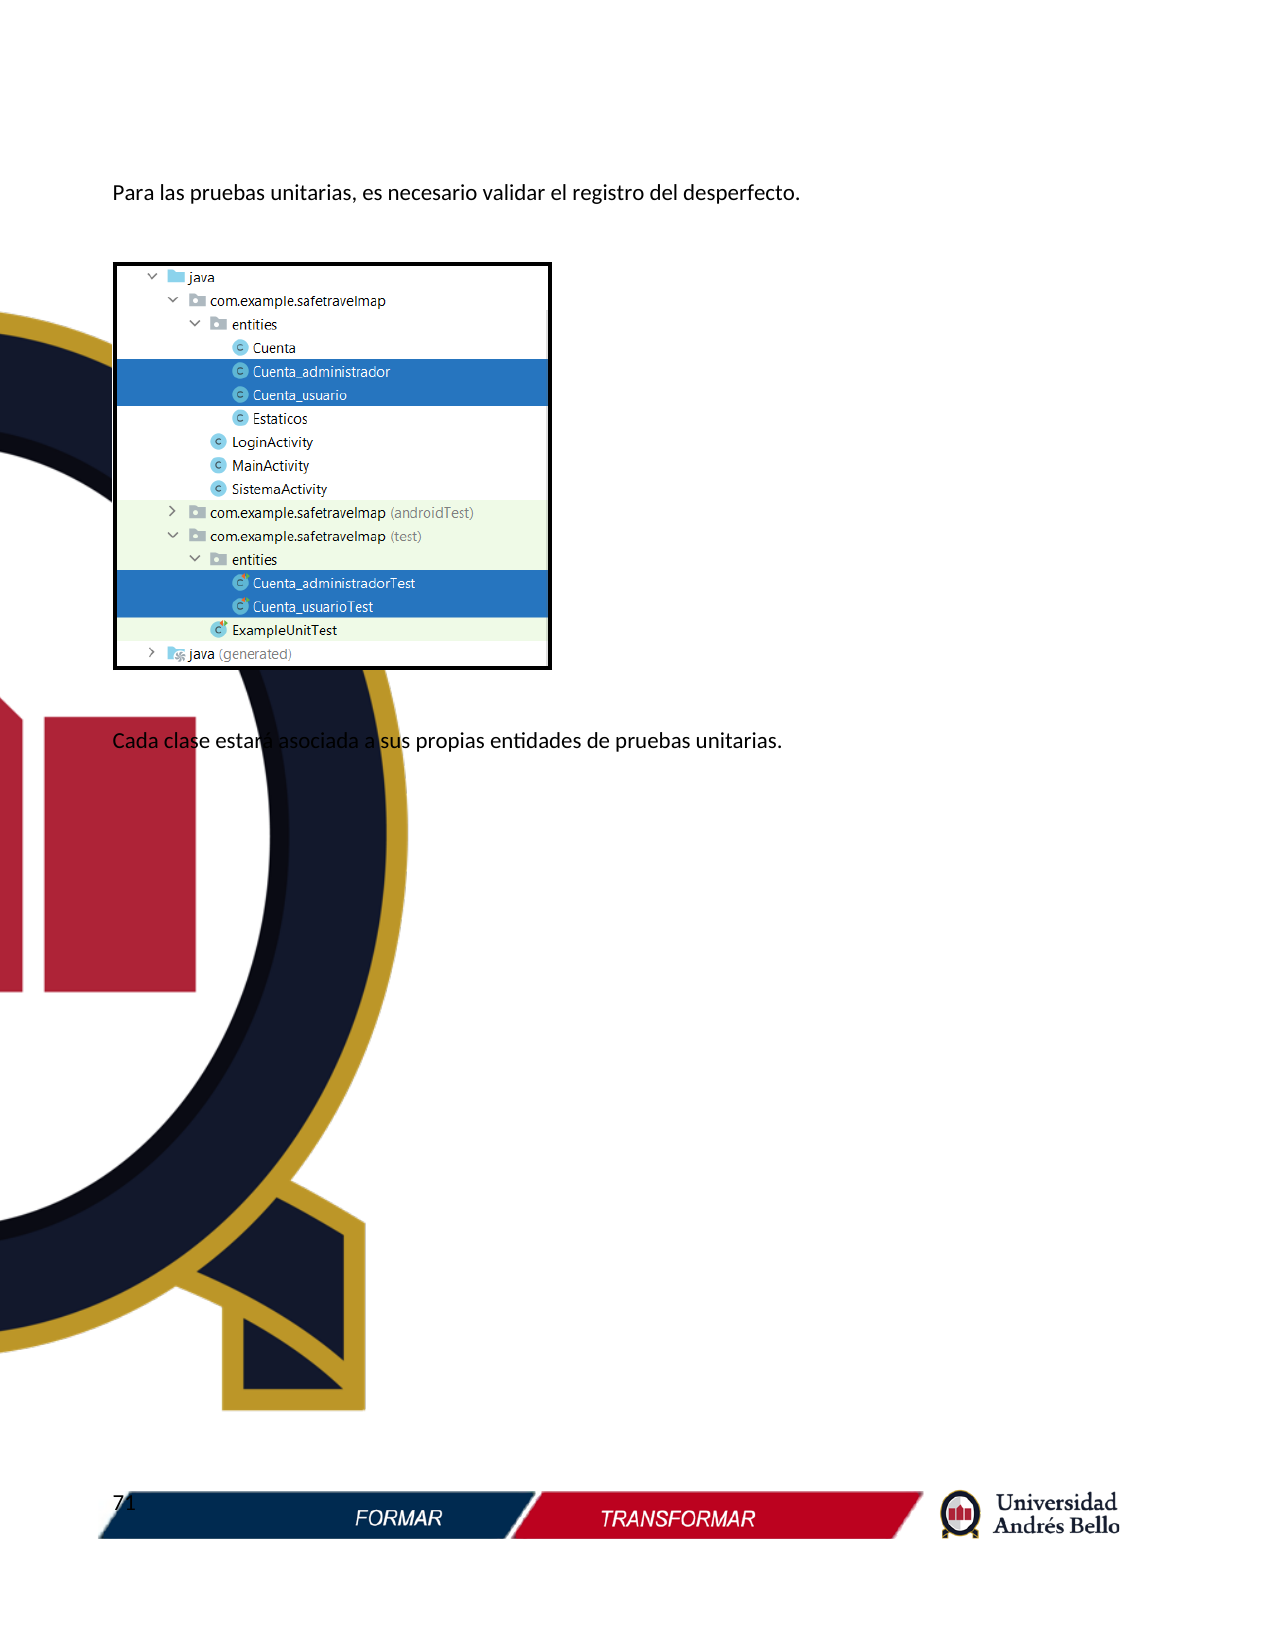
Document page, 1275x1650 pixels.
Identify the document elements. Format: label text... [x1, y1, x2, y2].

picture [117, 266, 548, 666]
text Cada clase estará asociada a sus propias entidades de pruebas unitarias. [112, 726, 1162, 754]
picture [97, 1489, 1120, 1539]
text Para las pruebas unitarias, es necesario validar el registro del desperfecto. [112, 178, 1162, 206]
picture [0, 299, 422, 1423]
